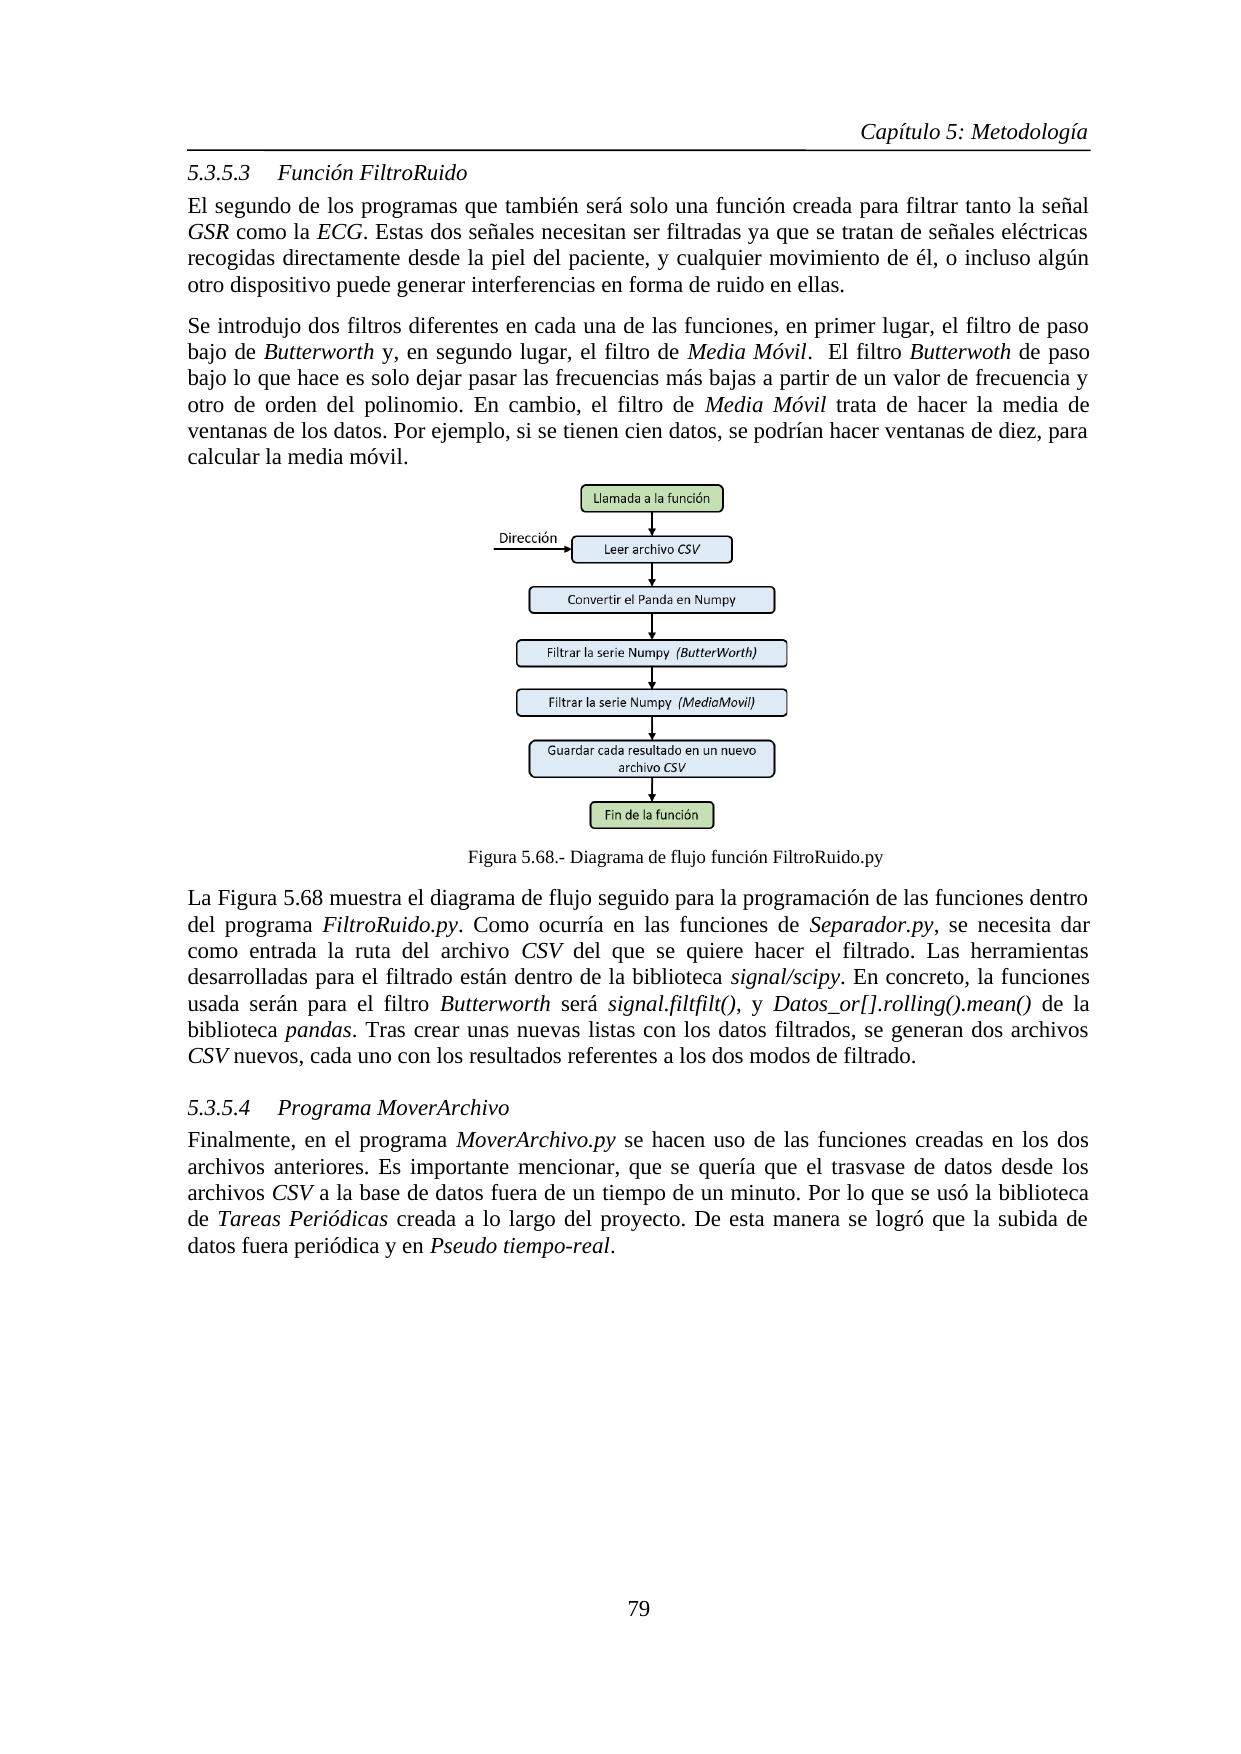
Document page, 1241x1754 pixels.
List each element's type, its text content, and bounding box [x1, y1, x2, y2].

subtitle Función FiltroRuido [187, 159, 1090, 185]
text El segundo de los programas que también será solo una función creada para filtrar tanto la señal GSR como la ECG. Estas dos señales necesitan ser filtradas ya que se tratan de señales eléctricas recogidas directamente desde la piel del paciente, y cualquier movimiento de él, o incluso algún otro dispositivo puede generar interferencias en forma de ruido en ellas. [187, 192, 1090, 297]
text Finalmente, en el programa MoverArchivo.py se hacen uso de las funciones creadas en los dos archivos anteriores. Es importante mencionar, que se quería que el trasvase de datos desde los archivos CSV a la base de datos fuera de un tiempo de un minuto. Por lo que se usó la biblioteca de Tareas Periódicas creada a lo largo del proyecto. De esta manera se logró que la subida de datos fuera periódica y en Pseudo tiempo-real. [187, 1126, 1090, 1258]
subtitle Programa MoverArchivo [187, 1094, 1090, 1120]
text Se introdujo dos filtros diferentes en cada una de las funciones, en primer lugar, el filtro de paso bajo de Butterworth y, en segundo lugar, el filtro de Media Móvil. El filtro Butterwoth de paso bajo lo que hace es solo dejar pasar las frecuencias más bajas a partir de un valor de frecuencia y otro de orden del polinomio. En cambio, el filtro de Media Móvil trata de hacer la media de ventanas de los datos. Por ejemplo, si se tienen cien datos, se podrían hacer ventanas de diez, para calcular la media móvil. [187, 312, 1090, 470]
picture [489, 484, 788, 832]
